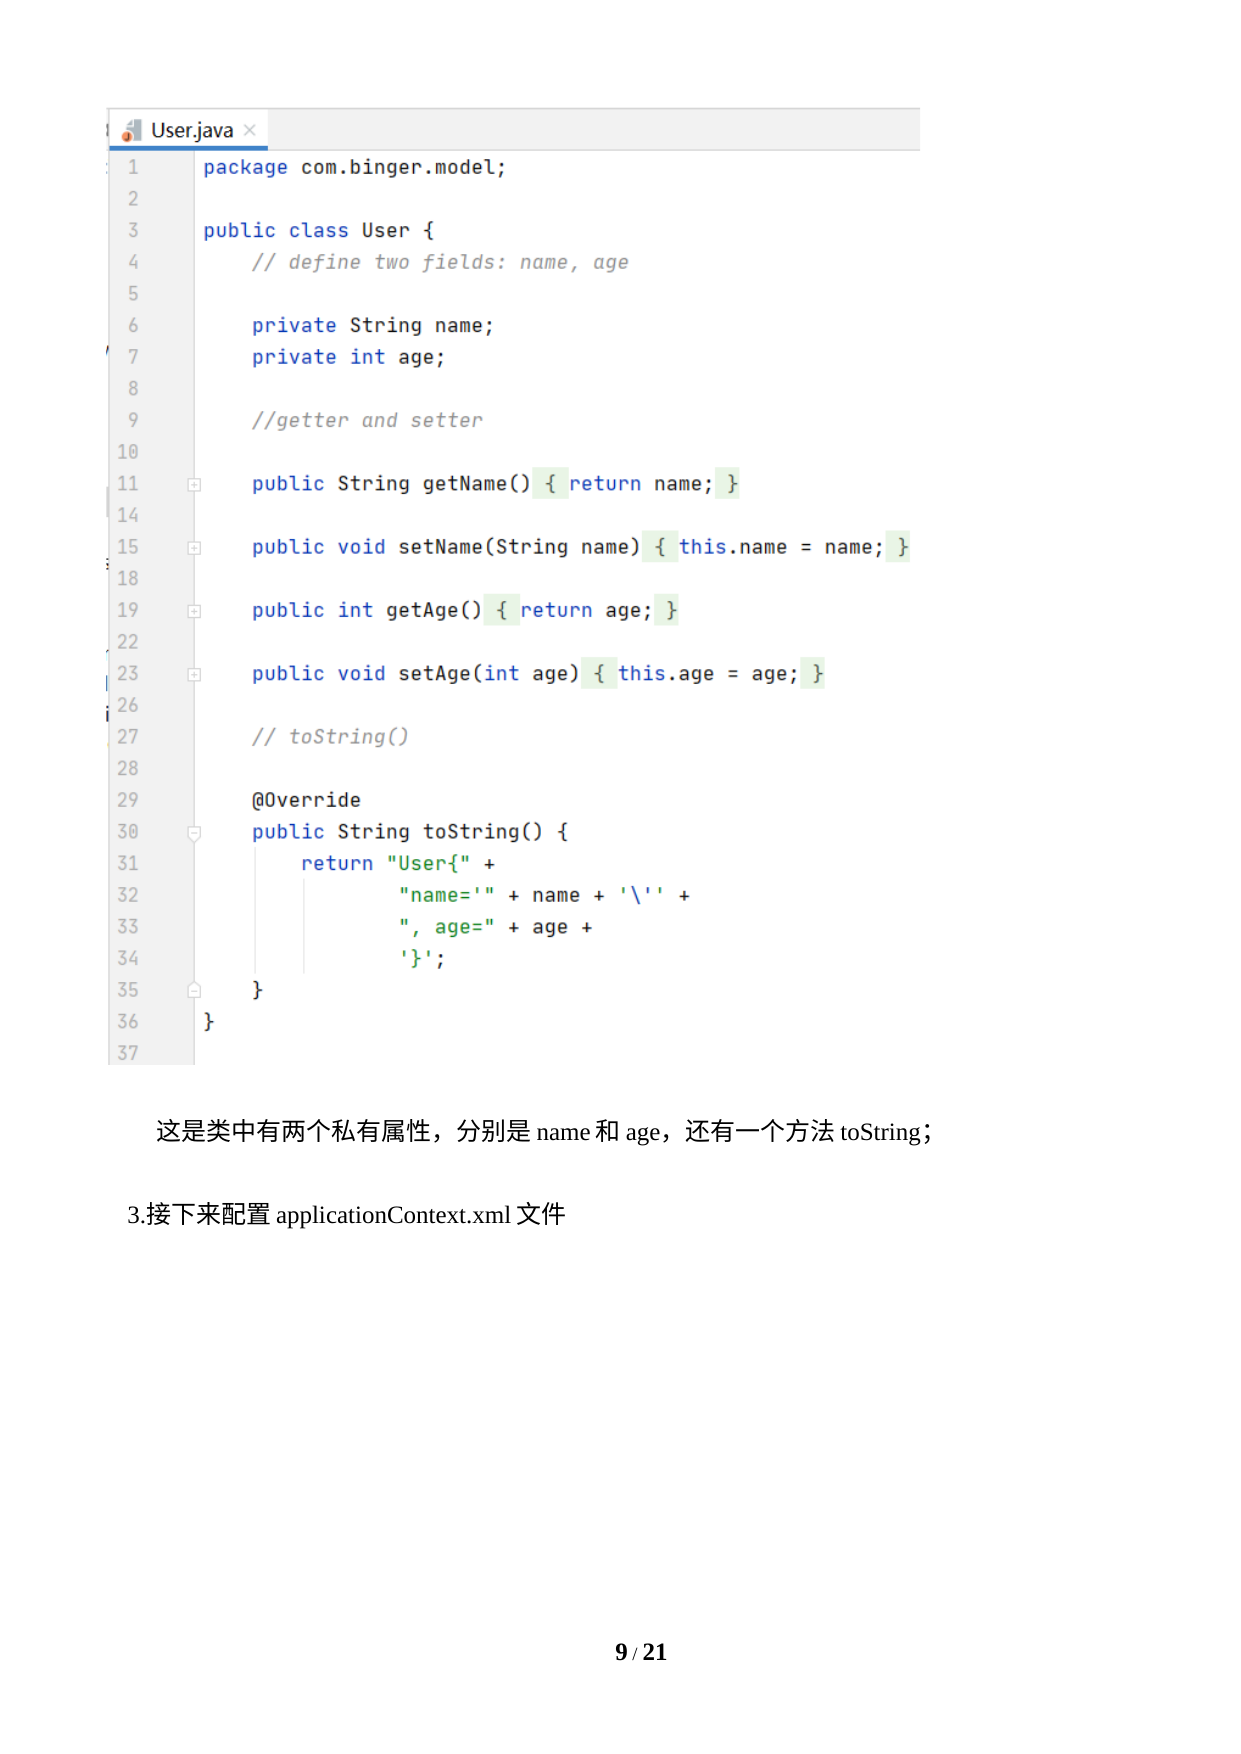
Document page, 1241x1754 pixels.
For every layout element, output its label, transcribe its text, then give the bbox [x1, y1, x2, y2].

text 3.接下来配置applicationContext.xml文件 [106, 1180, 1134, 1245]
picture [106, 107, 921, 1065]
text 这是类中有两个私有属性，分别是name和age，还有一个方法toString； [106, 1097, 1134, 1162]
